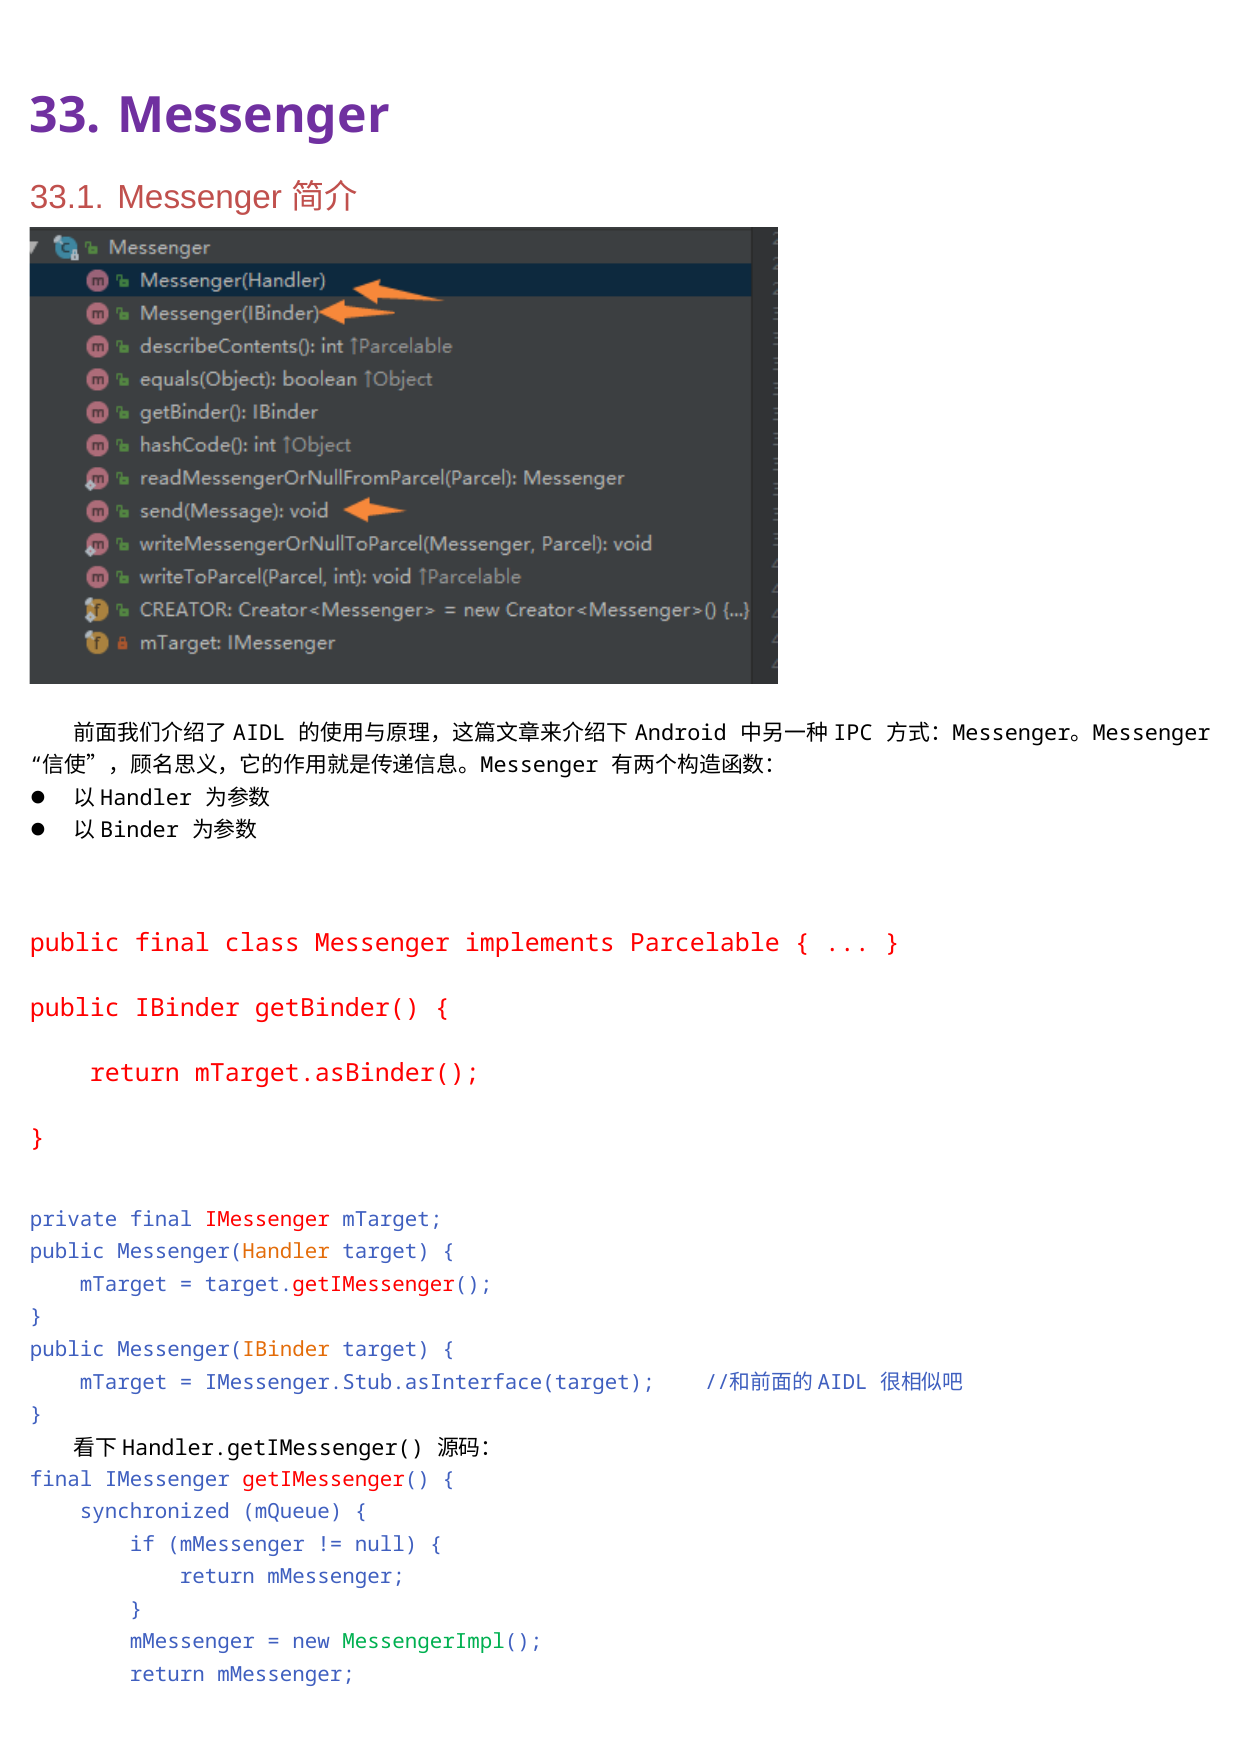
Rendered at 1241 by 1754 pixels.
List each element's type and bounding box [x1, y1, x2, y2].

picture [29, 227, 778, 684]
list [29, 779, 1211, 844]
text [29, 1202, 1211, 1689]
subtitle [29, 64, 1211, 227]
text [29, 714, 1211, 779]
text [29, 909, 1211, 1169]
